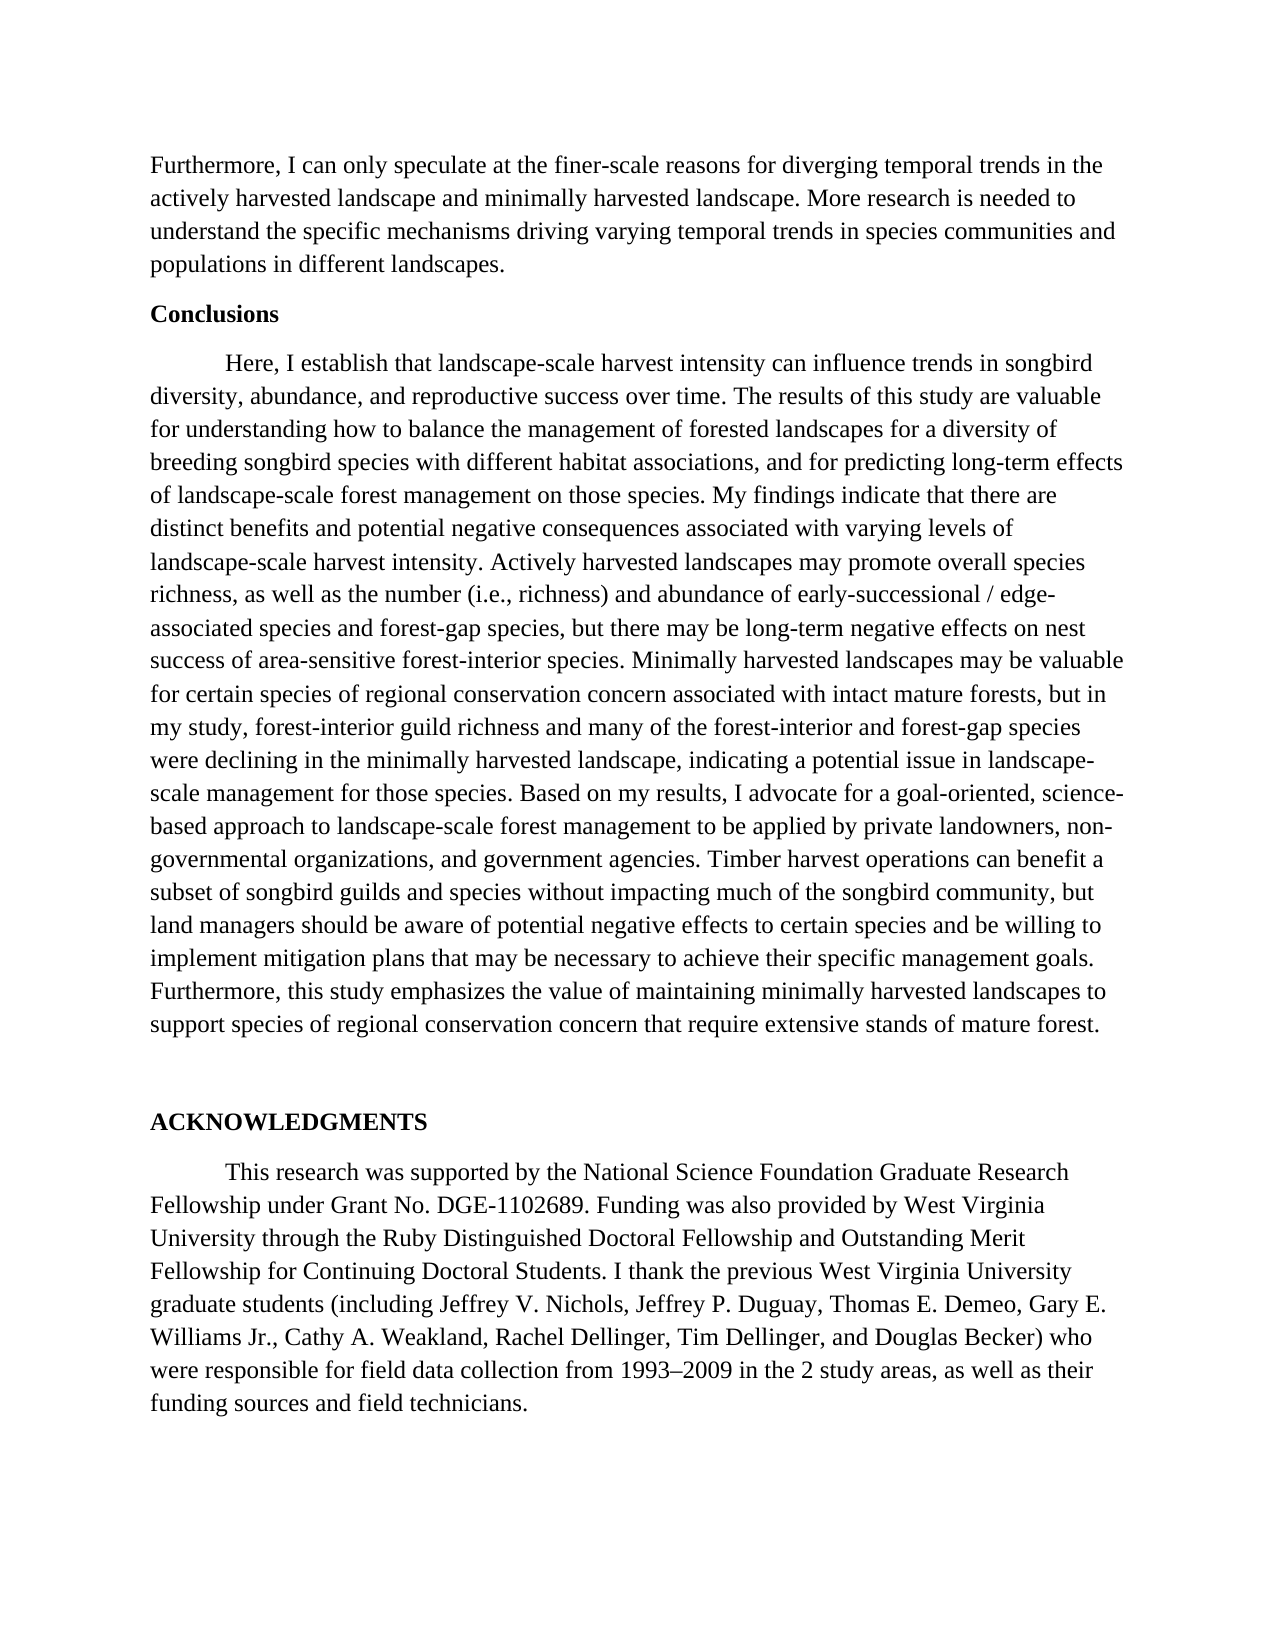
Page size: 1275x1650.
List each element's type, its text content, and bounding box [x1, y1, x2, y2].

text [150, 150, 1125, 278]
text Acknowledgments [150, 1107, 1125, 1136]
text This research was supported by the National Science Foundation Graduate Research Fellowship under Grant No. DGE-1102689. Funding was also provided by West Virginia University through the Ruby Distinguished Doctoral Fellowship and Outstanding Merit Fellowship for Continuing Doctoral Students. I thank the previous West Virginia University graduate students (including Jeffrey V. Nichols, Jeffrey P. Duguay, Thomas E. Demeo, Gary E. Williams Jr., Cathy A. Weakland, Rachel Dellinger, Tim Dellinger, and Douglas Becker) who were responsible for field data collection from 1993–2009 in the 2 study areas, as well as their funding sources and field technicians. [150, 1157, 1125, 1417]
text Here, I establish that landscape-scale harvest intensity can influence trends in songbird diversity, abundance, and reproductive success over time. The results of this study are valuable for understanding how to balance the management of forested landscapes for a diversity of breeding songbird species with different habitat associations, and for predicting long-term effects of landscape-scale forest management on those species. My findings indicate that there are distinct benefits and potential negative consequences associated with varying levels of landscape-scale harvest intensity. Actively harvested landscapes may promote overall species richness, as well as the number (i.e., richness) and abundance of early-successional / edge-associated species and forest-gap species, but there may be long-term negative effects on nest success of area-sensitive forest-interior species. Minimally harvested landscapes may be valuable for certain species of regional conservation concern associated with intact mature forests, but in my study, forest-interior guild richness and many of the forest-interior and forest-gap species were declining in the minimally harvested landscape, indicating a potential issue in landscape-scale management for those species. Based on my results, I advocate for a goal-oriented, science-based approach to landscape-scale forest management to be applied by private landowners, non-governmental organizations, and government agencies. Timber harvest operations can benefit a subset of songbird guilds and species without impacting much of the songbird community, but land managers should be aware of potential negative effects to certain species and be willing to implement mitigation plans that may be necessary to achieve their specific management goals. Furthermore, this study emphasizes the value of maintaining minimally harvested landscapes to support species of regional conservation concern that require extensive stands of mature forest. [150, 348, 1125, 1038]
text Conclusions [150, 299, 1125, 327]
